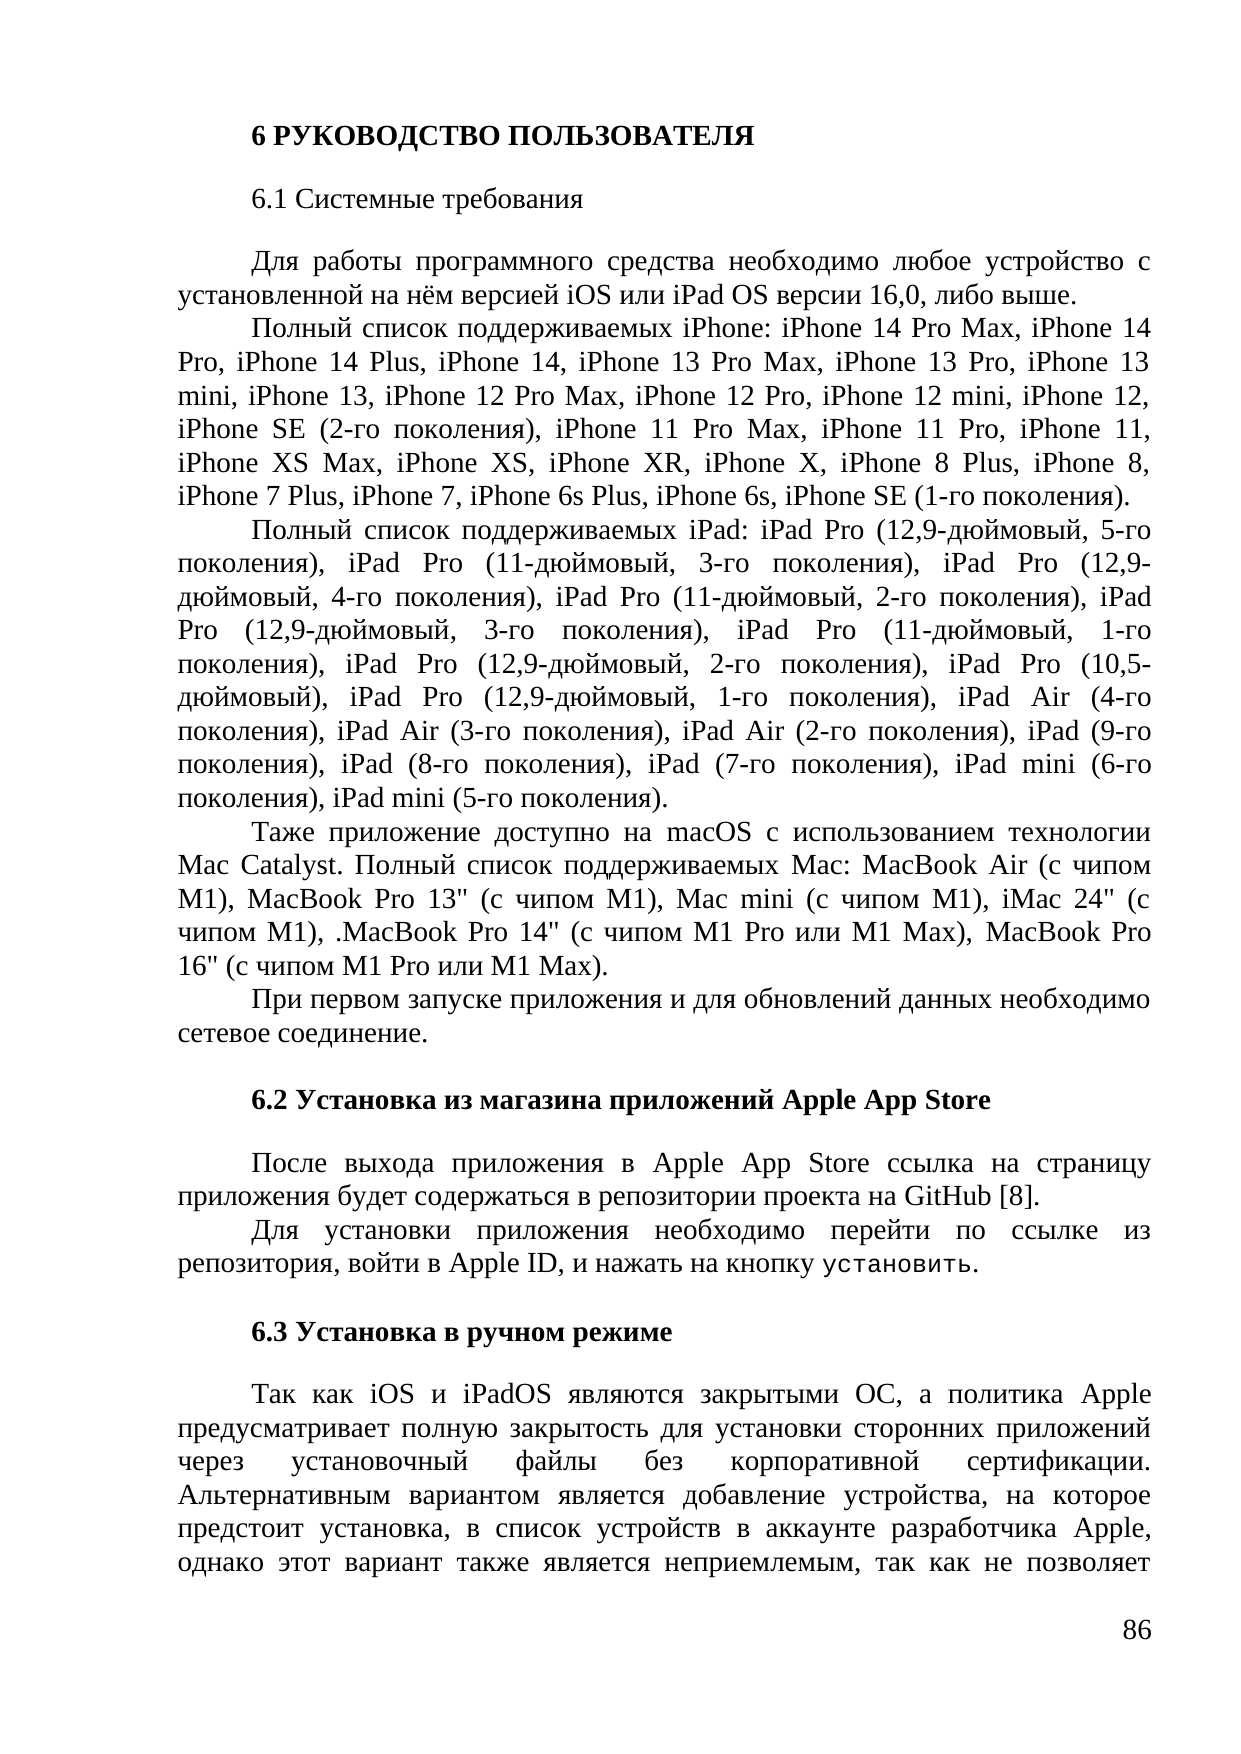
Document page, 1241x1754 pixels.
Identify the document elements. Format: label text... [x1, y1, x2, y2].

text Для работы программного средства необходимо любое устройство с установленной на нём версией iOS или iPad OS версии 16,0, либо выше. [177, 243, 1152, 311]
text Для установки приложения необходимо перейти по ссылке из репозитория, войти в Apple ID, и нажать на кнопку установить. [177, 1212, 1152, 1280]
text Таже приложение доступно на macOS с использованием технологии Mac Catalyst. Полный список поддерживаемых Mac: MacBook Air (с чипом M1), MacBook Pro 13" (с чипом M1), Mac mini (с чипом M1), iMac 24" (с чипом M1), .MacBook Pro 14" (с чипом M1 Pro или M1 Max), MacBook Pro 16" (с чипом M1 Pro или M1 Max). [177, 814, 1152, 981]
subtitle Установка в ручном режиме [251, 1314, 1152, 1347]
text После выхода приложения в Apple App Store ссылка на страницу приложения будет содержаться в репозитории проекта на GitHub []. [177, 1145, 1152, 1212]
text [177, 1376, 1152, 1578]
text При первом запуске приложения и для обновлений данных необходимо сетевое соединение. [177, 981, 1152, 1048]
text Полный список поддерживаемых iPhone: iPhone 14 Pro Max, iPhone 14 Pro, iPhone 14 Plus, iPhone 14, iPhone 13 Pro Max, iPhone 13 Pro, iPhone 13 mini, iPhone 13, iPhone 12 Pro Max, iPhone 12 Pro, iPhone 12 mini, iPhone 12, iPhone SE (2-го поколения), iPhone 11 Pro Max, iPhone 11 Pro, iPhone 11, iPhone XS Max, iPhone XS, iPhone XR, iPhone X, iPhone 8 Plus, iPhone 8, iPhone 7 Plus, iPhone 7, iPhone 6s Plus, iPhone 6s, iPhone SE (1-го поколения). [177, 311, 1152, 512]
text Полный список поддерживаемых iPad: iPad Pro (12,9-дюймовый, 5-го поколения), iPad Pro (11-дюймовый, 3-го поколения), iPad Pro (12,9-дюймовый, 4-го поколения), iPad Pro (11-дюймовый, 2-го поколения), iPad Pro (12,9-дюймовый, 3-го поколения), iPad Pro (11-дюймовый, 1-го поколения), iPad Pro (12,9-дюймовый, 2-го поколения), iPad Pro (10,5-дюймовый), iPad Pro (12,9-дюймовый, 1-го поколения), iPad Air (4-го поколения), iPad Air (3-го поколения), iPad Air (2-го поколения), iPad (9-го поколения), iPad (8-го поколения), iPad (7-го поколения), iPad mini (6-го поколения), iPad mini (5-го поколения). [177, 512, 1152, 814]
subtitle Руководство пользователя [251, 118, 1152, 152]
subtitle Установка из магазина приложений Apple App Store [251, 1082, 1152, 1116]
subtitle Системные требования [251, 181, 1152, 214]
